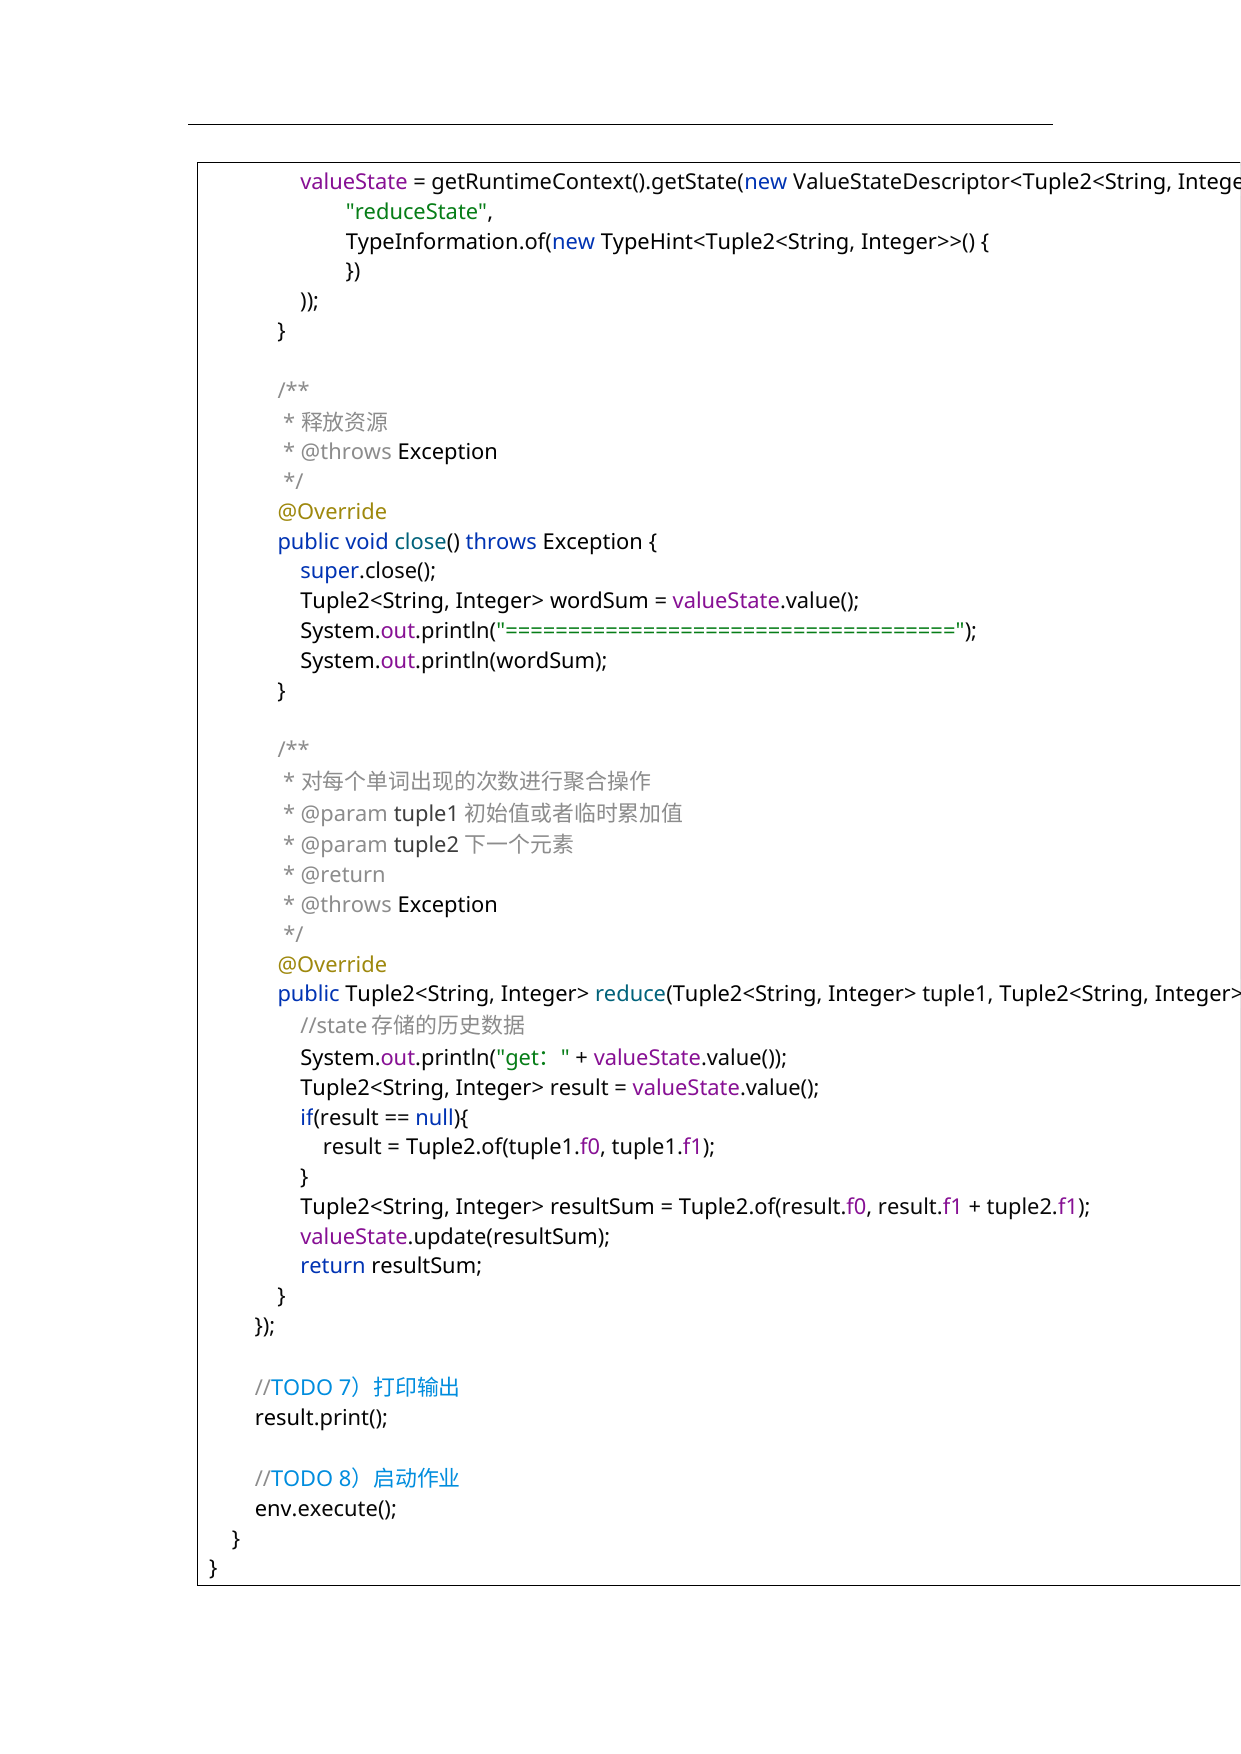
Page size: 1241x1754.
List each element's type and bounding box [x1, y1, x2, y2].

table_header [198, 163, 1240, 1585]
